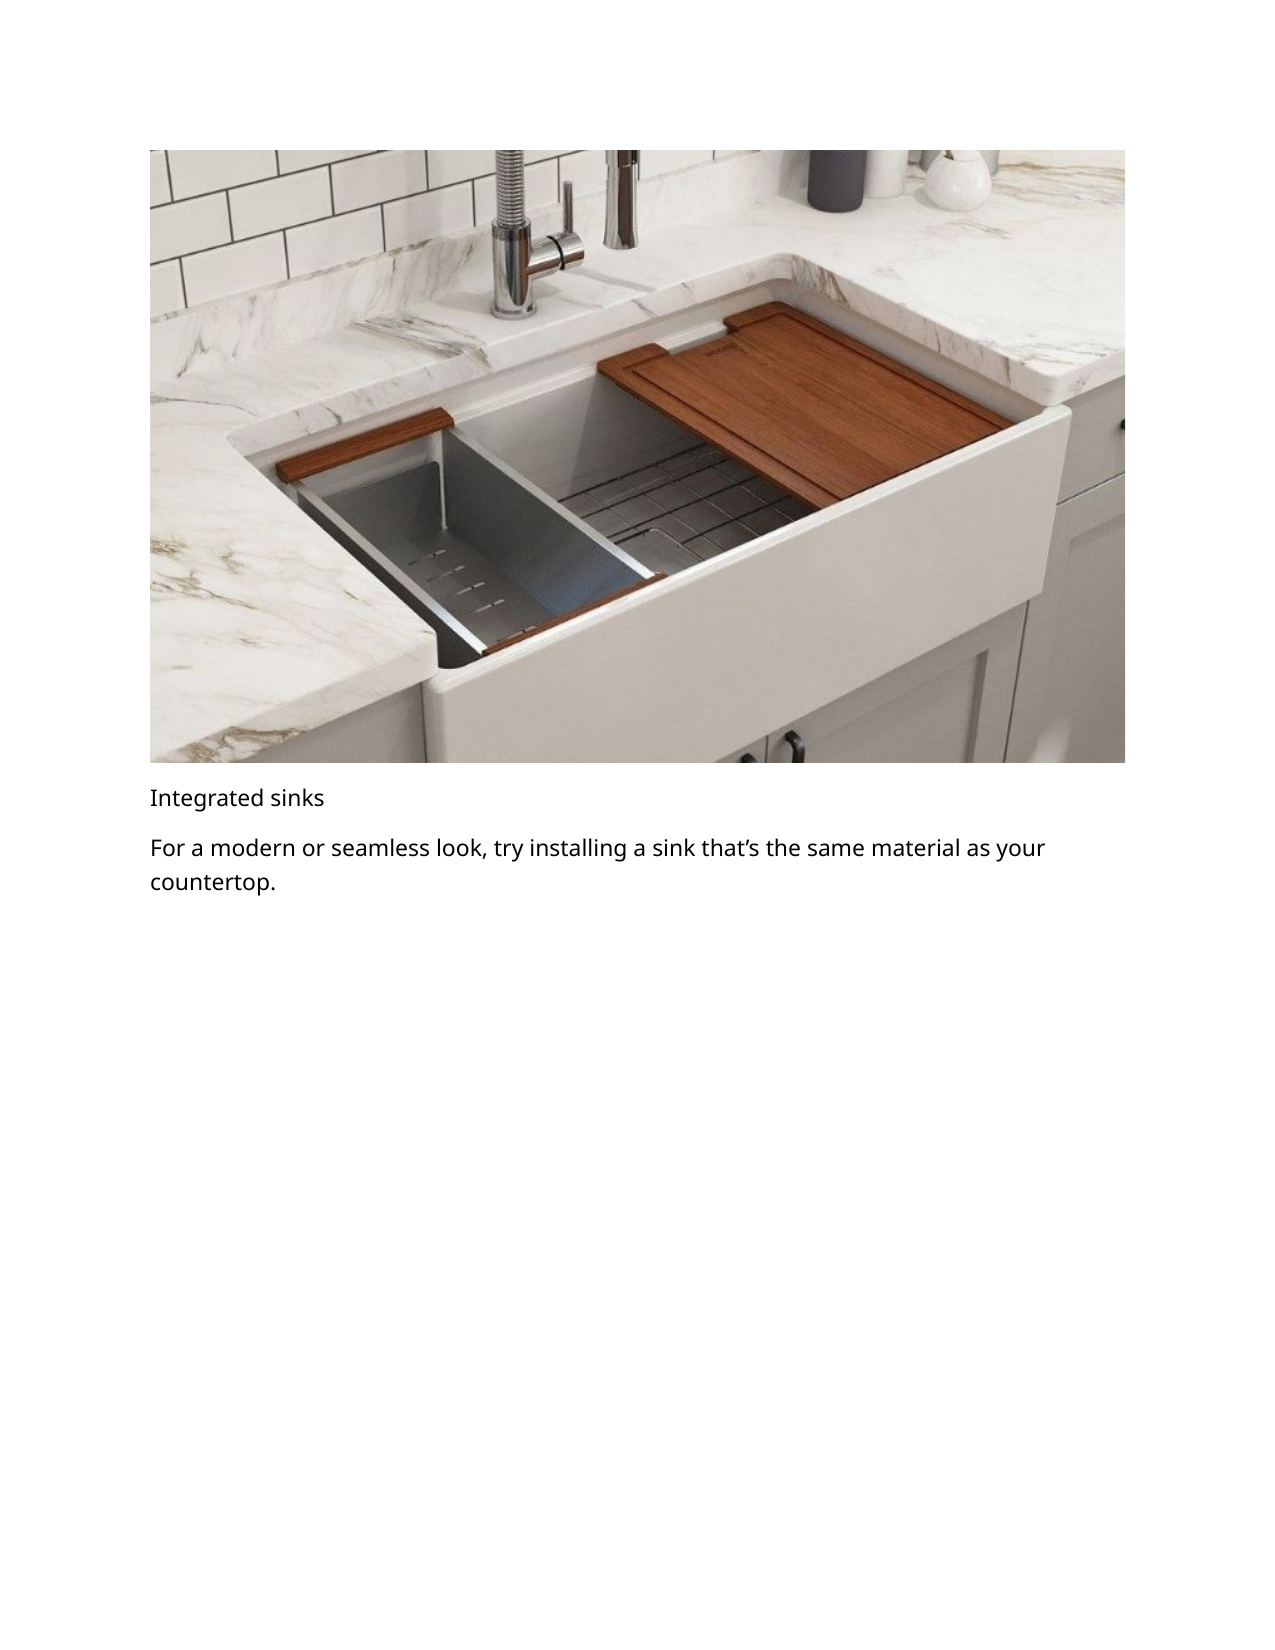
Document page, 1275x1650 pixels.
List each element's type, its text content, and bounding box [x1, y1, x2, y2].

picture [150, 150, 1125, 763]
text For a modern or seamless look, try installing a sink that’s the same material as your countertop. [150, 832, 1125, 897]
text Integrated sinks [150, 782, 1125, 813]
